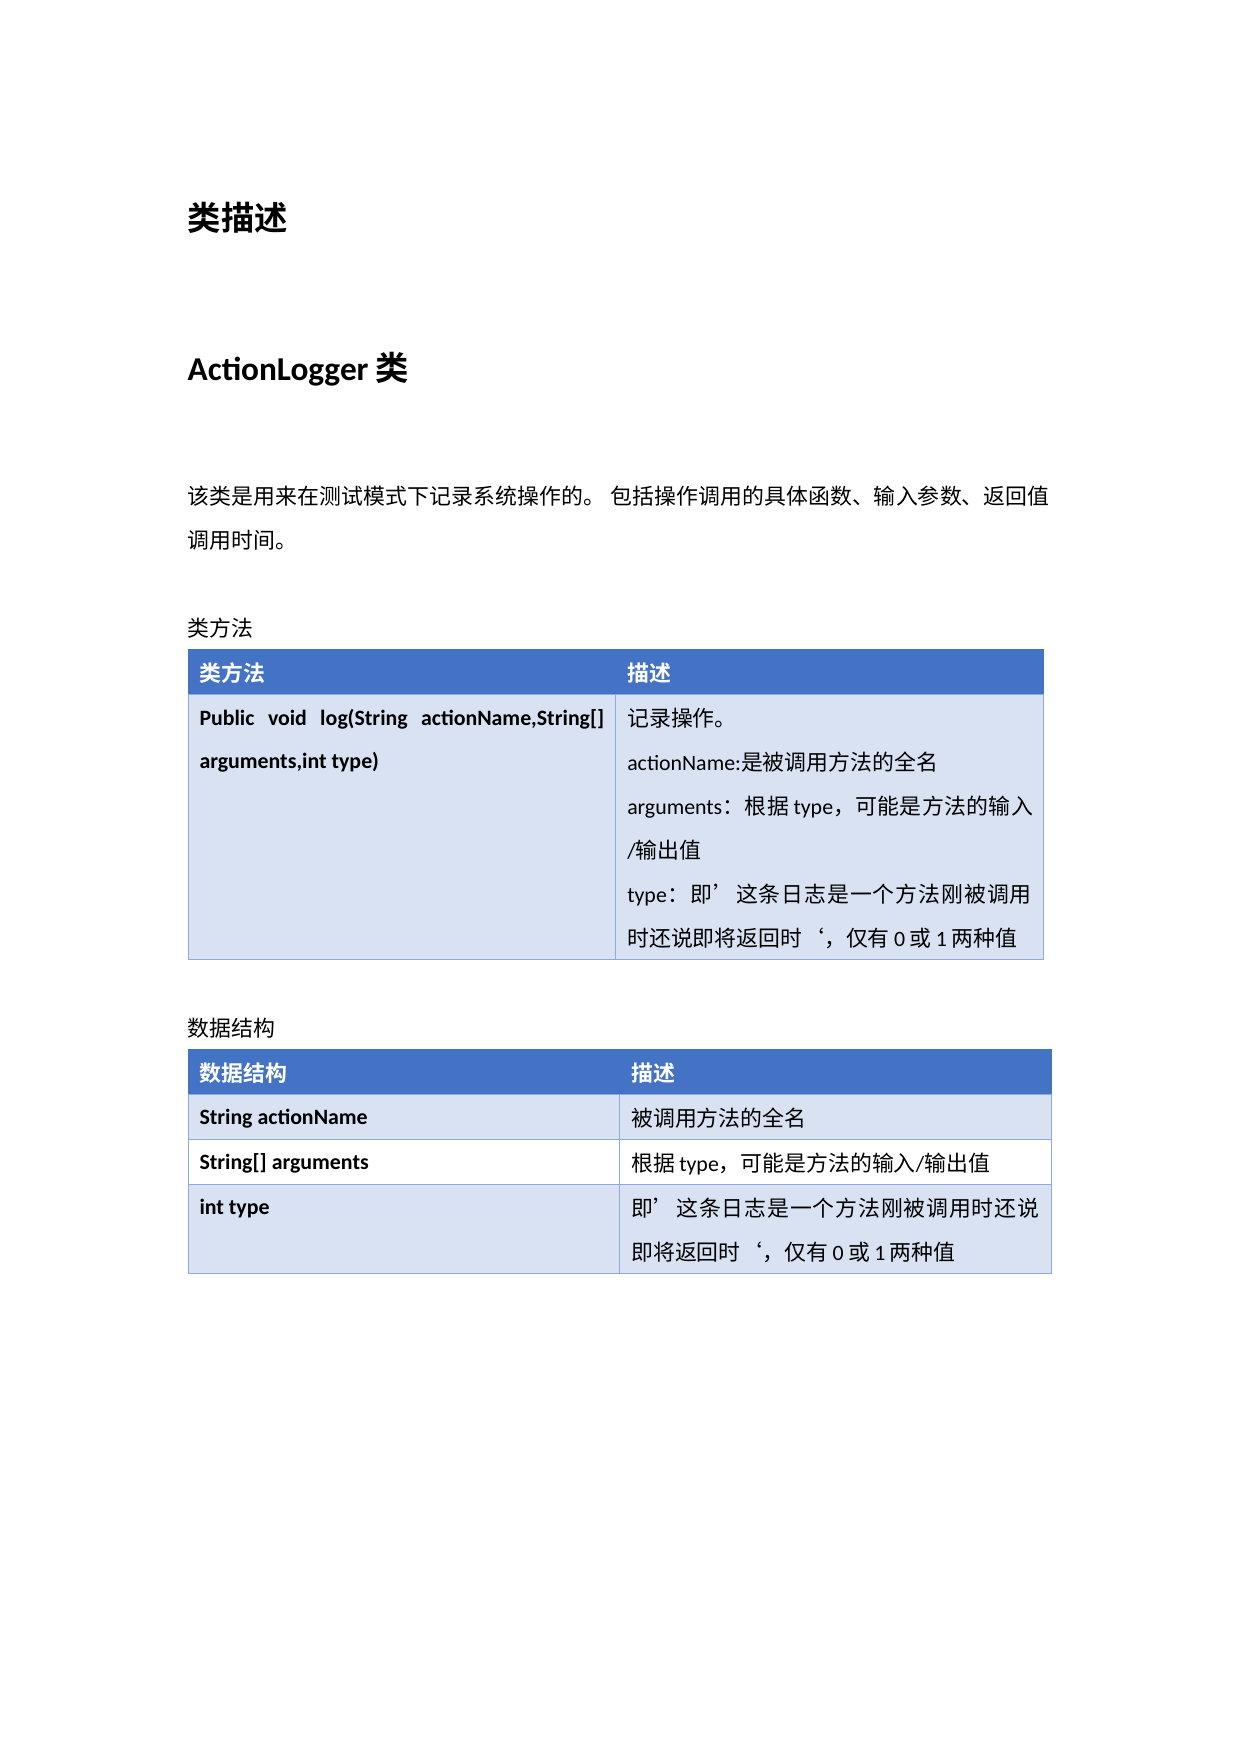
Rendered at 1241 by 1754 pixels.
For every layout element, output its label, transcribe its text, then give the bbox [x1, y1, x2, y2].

table_cell String[] arguments [189, 1140, 619, 1184]
table_cell 记录操作。 actionName:是被调用方法的全名 arguments：根据type，可能是方法的输入/输出值 type：即’这条日志是一个方法刚被调用时还说即将返回时‘，仅有0或1两种值 [616, 695, 1043, 959]
table_cell int type [189, 1185, 619, 1273]
table_header 描述 [616, 650, 1043, 694]
text 数据结构 [187, 1004, 1053, 1048]
table_header 类方法 [189, 650, 615, 694]
table_header 描述 [620, 1050, 1051, 1094]
subtitle 类描述 [187, 172, 1053, 260]
text 该类是用来在测试模式下记录系统操作的。 包括操作调用的具体函数、输入参数、返回值、调用时间。 [187, 473, 1053, 561]
table_cell String actionName [189, 1095, 619, 1139]
table_cell 即’这条日志是一个方法刚被调用时还说即将返回时‘，仅有0或1两种值 [620, 1185, 1051, 1273]
subtitle ActionLogger类 [187, 322, 1053, 410]
table_header 数据结构 [189, 1050, 619, 1094]
text 类方法 [187, 605, 1053, 649]
table_cell 被调用方法的全名 [620, 1095, 1051, 1139]
table_cell Public void log(String actionName,String[] arguments,int type) [189, 695, 615, 959]
table_cell 根据type，可能是方法的输入/输出值 [620, 1140, 1051, 1184]
